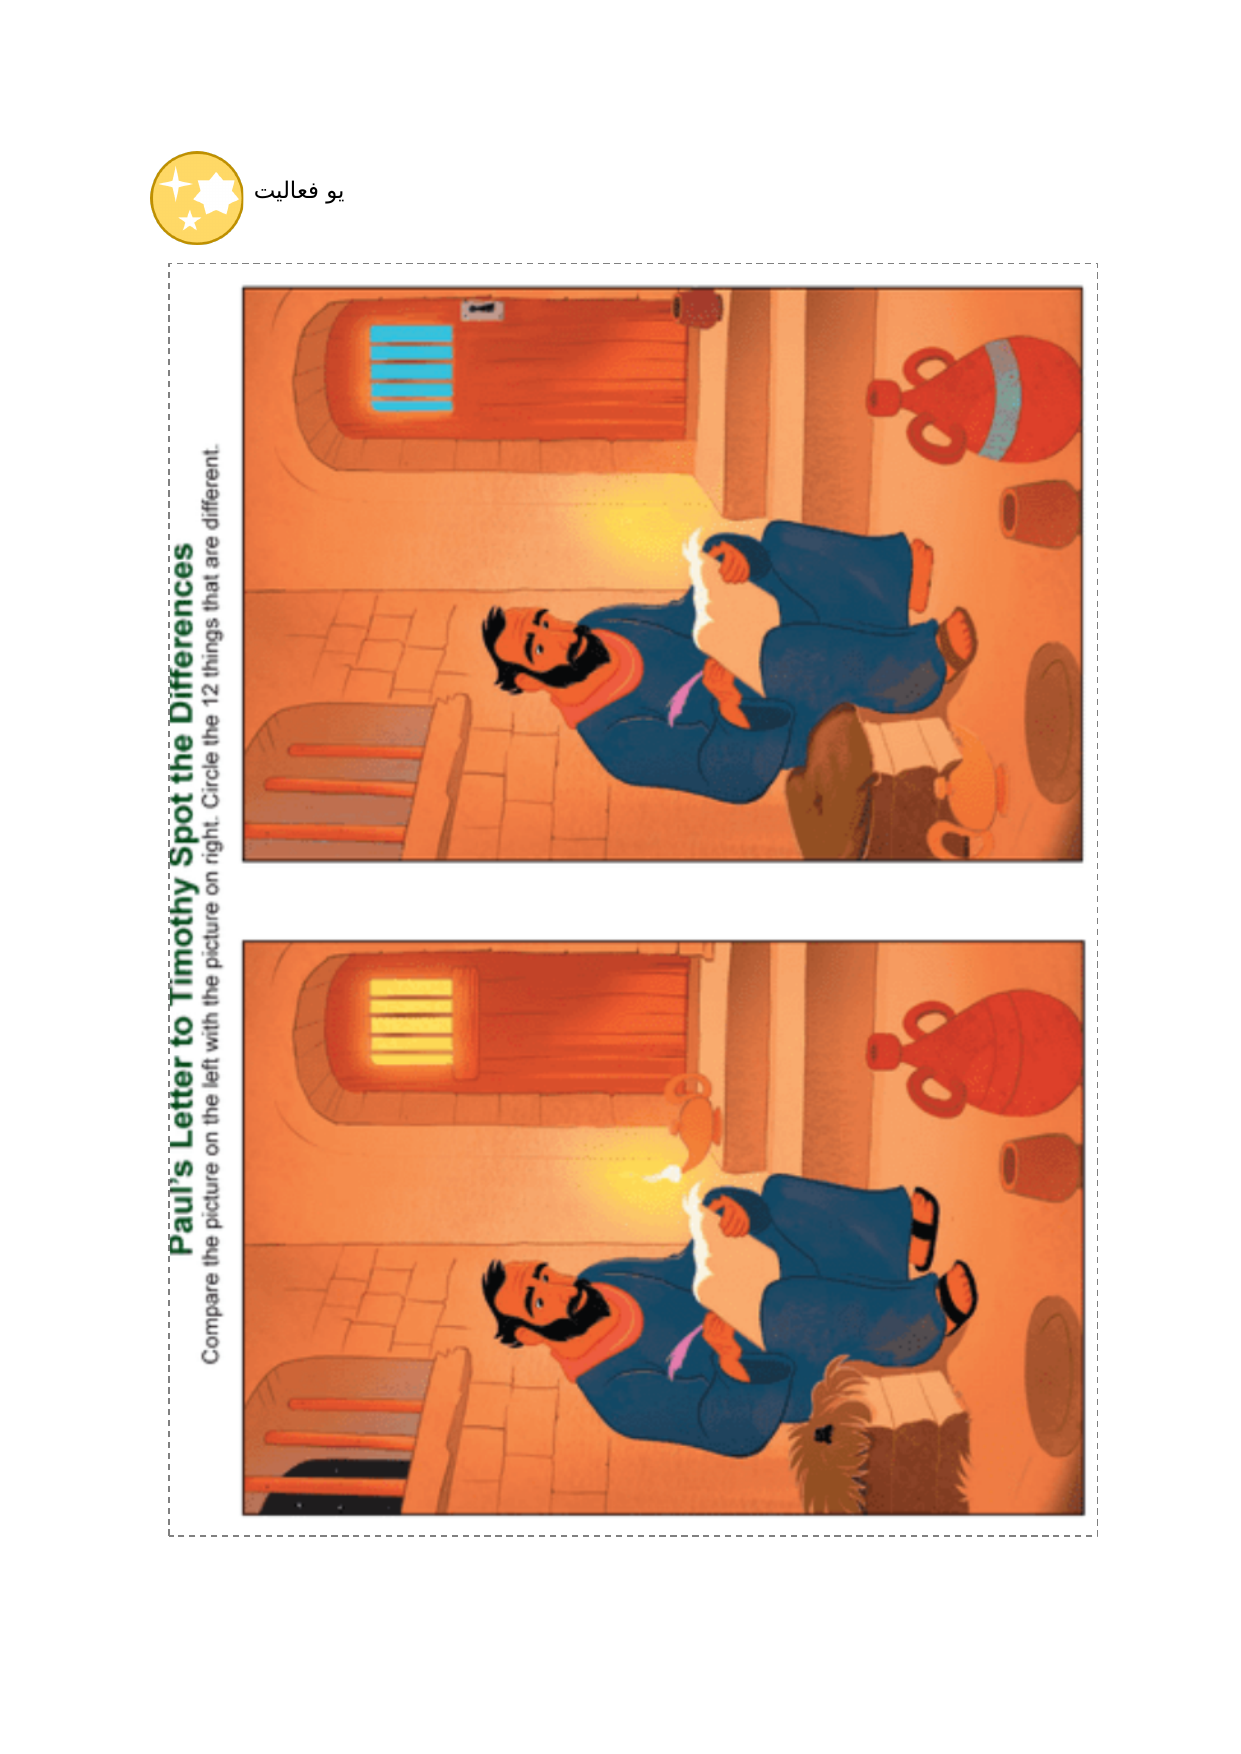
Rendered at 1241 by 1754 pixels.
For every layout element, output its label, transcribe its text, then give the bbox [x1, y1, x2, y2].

picture [169, 264, 1097, 1535]
picture [150, 151, 244, 245]
text یو فعالیت [244, 177, 1090, 204]
